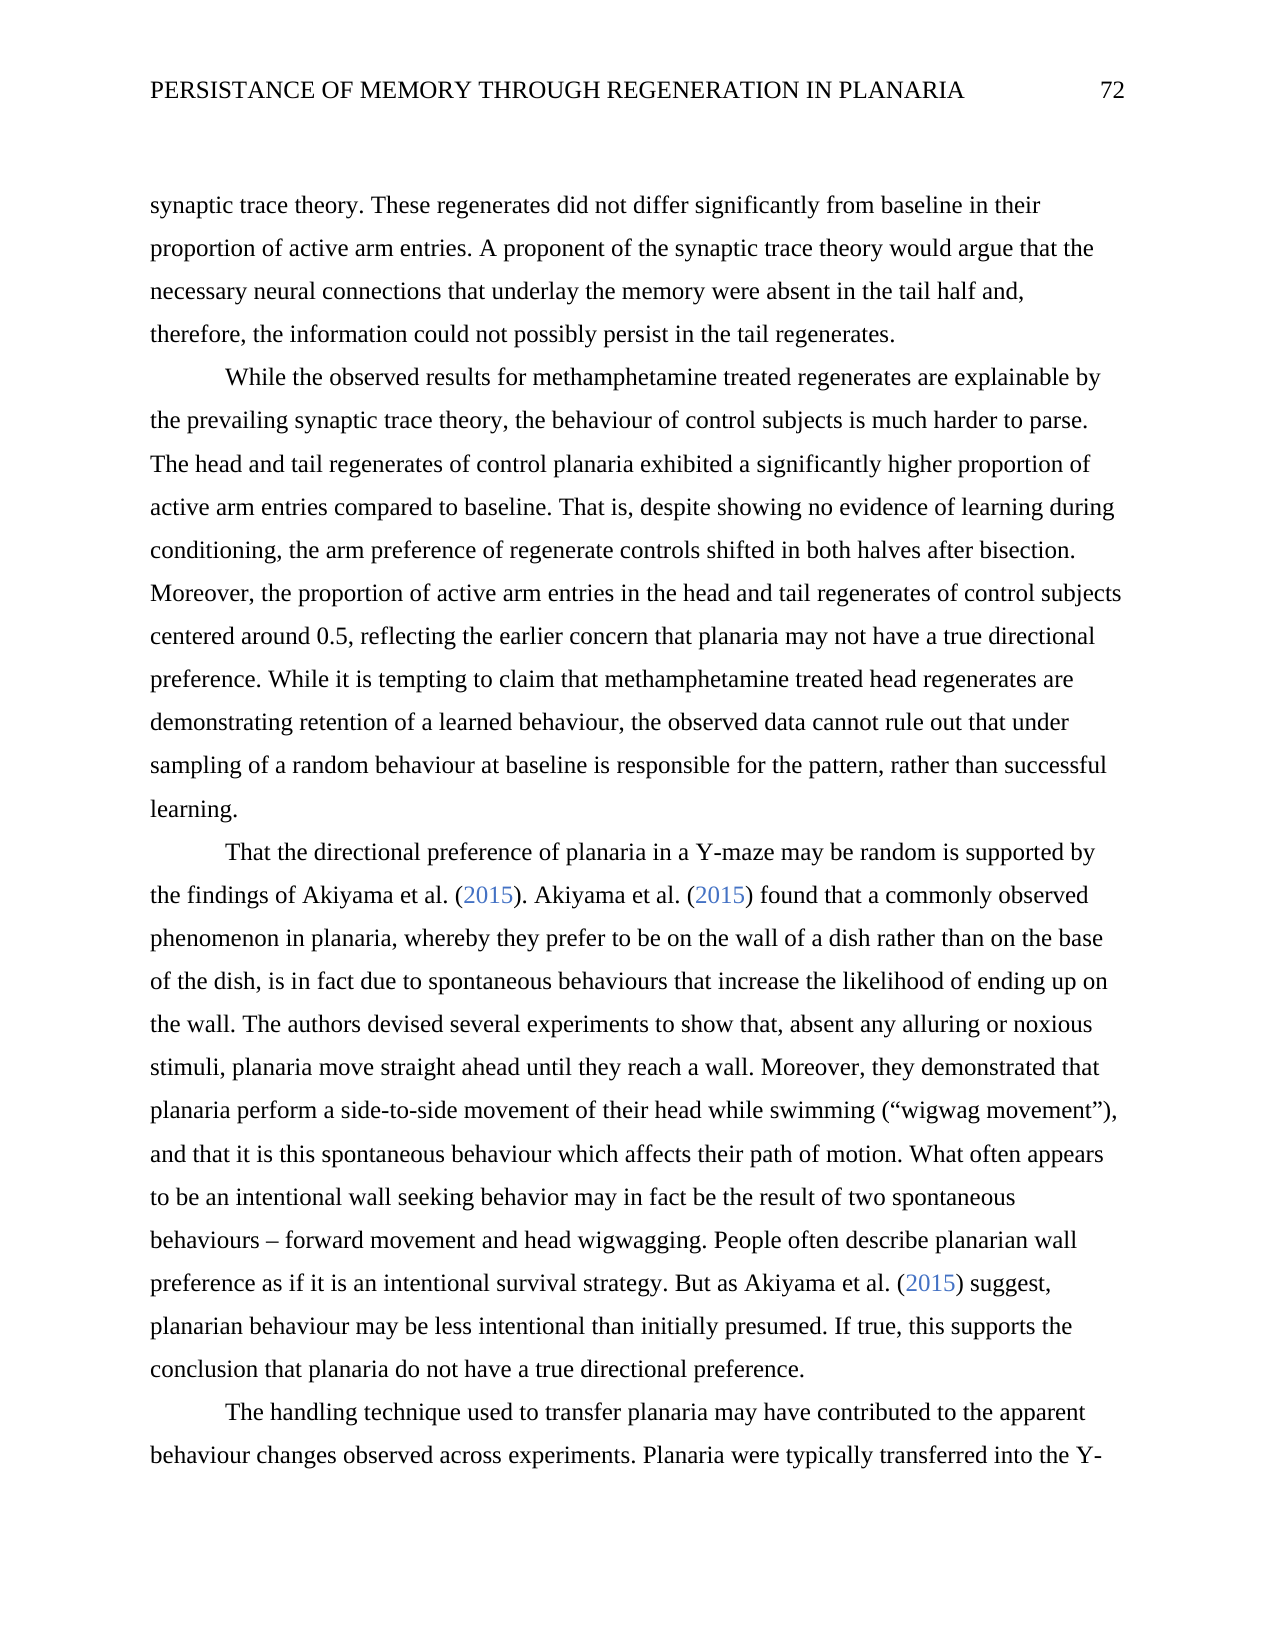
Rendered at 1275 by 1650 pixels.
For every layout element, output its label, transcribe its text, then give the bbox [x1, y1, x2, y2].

text That the directional preference of planaria in a Y-maze may be random is supported by the findings of Akiyama et al. (2015). Akiyama et al. (2015) found that a commonly observed phenomenon in planaria, whereby they prefer to be on the wall of a dish rather than on the base of the dish, is in fact due to spontaneous behaviours that increase the likelihood of ending up on the wall. The authors devised several experiments to show that, absent any alluring or noxious stimuli, planaria move straight ahead until they reach a wall. Moreover, they demonstrated that planaria perform a side-to-side movement of their head while swimming (“wigwag movement”), and that it is this spontaneous behaviour which affects their path of motion. What often appears to be an intentional wall seeking behavior may in fact be the result of two spontaneous behaviours – forward movement and head wigwagging. People often describe planarian wall preference as if it is an intentional survival strategy. But as Akiyama et al. (2015) suggest, planarian behaviour may be less intentional than initially presumed. If true, this supports the conclusion that planaria do not have a true directional preference. [150, 837, 1125, 1383]
text While the observed results for methamphetamine treated regenerates are explainable by the prevailing synaptic trace theory, the behaviour of control subjects is much harder to parse. The head and tail regenerates of control planaria exhibited a significantly higher proportion of active arm entries compared to baseline. That is, despite showing no evidence of learning during conditioning, the arm preference of regenerate controls shifted in both halves after bisection. Moreover, the proportion of active arm entries in the head and tail regenerates of control subjects centered around 0.5, reflecting the earlier concern that planaria may not have a true directional preference. While it is tempting to claim that methamphetamine treated head regenerates are demonstrating retention of a learned behaviour, the observed data cannot rule out that under sampling of a random behaviour at baseline is responsible for the pattern, rather than successful learning. [150, 362, 1125, 822]
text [150, 190, 1125, 348]
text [150, 1397, 1125, 1469]
